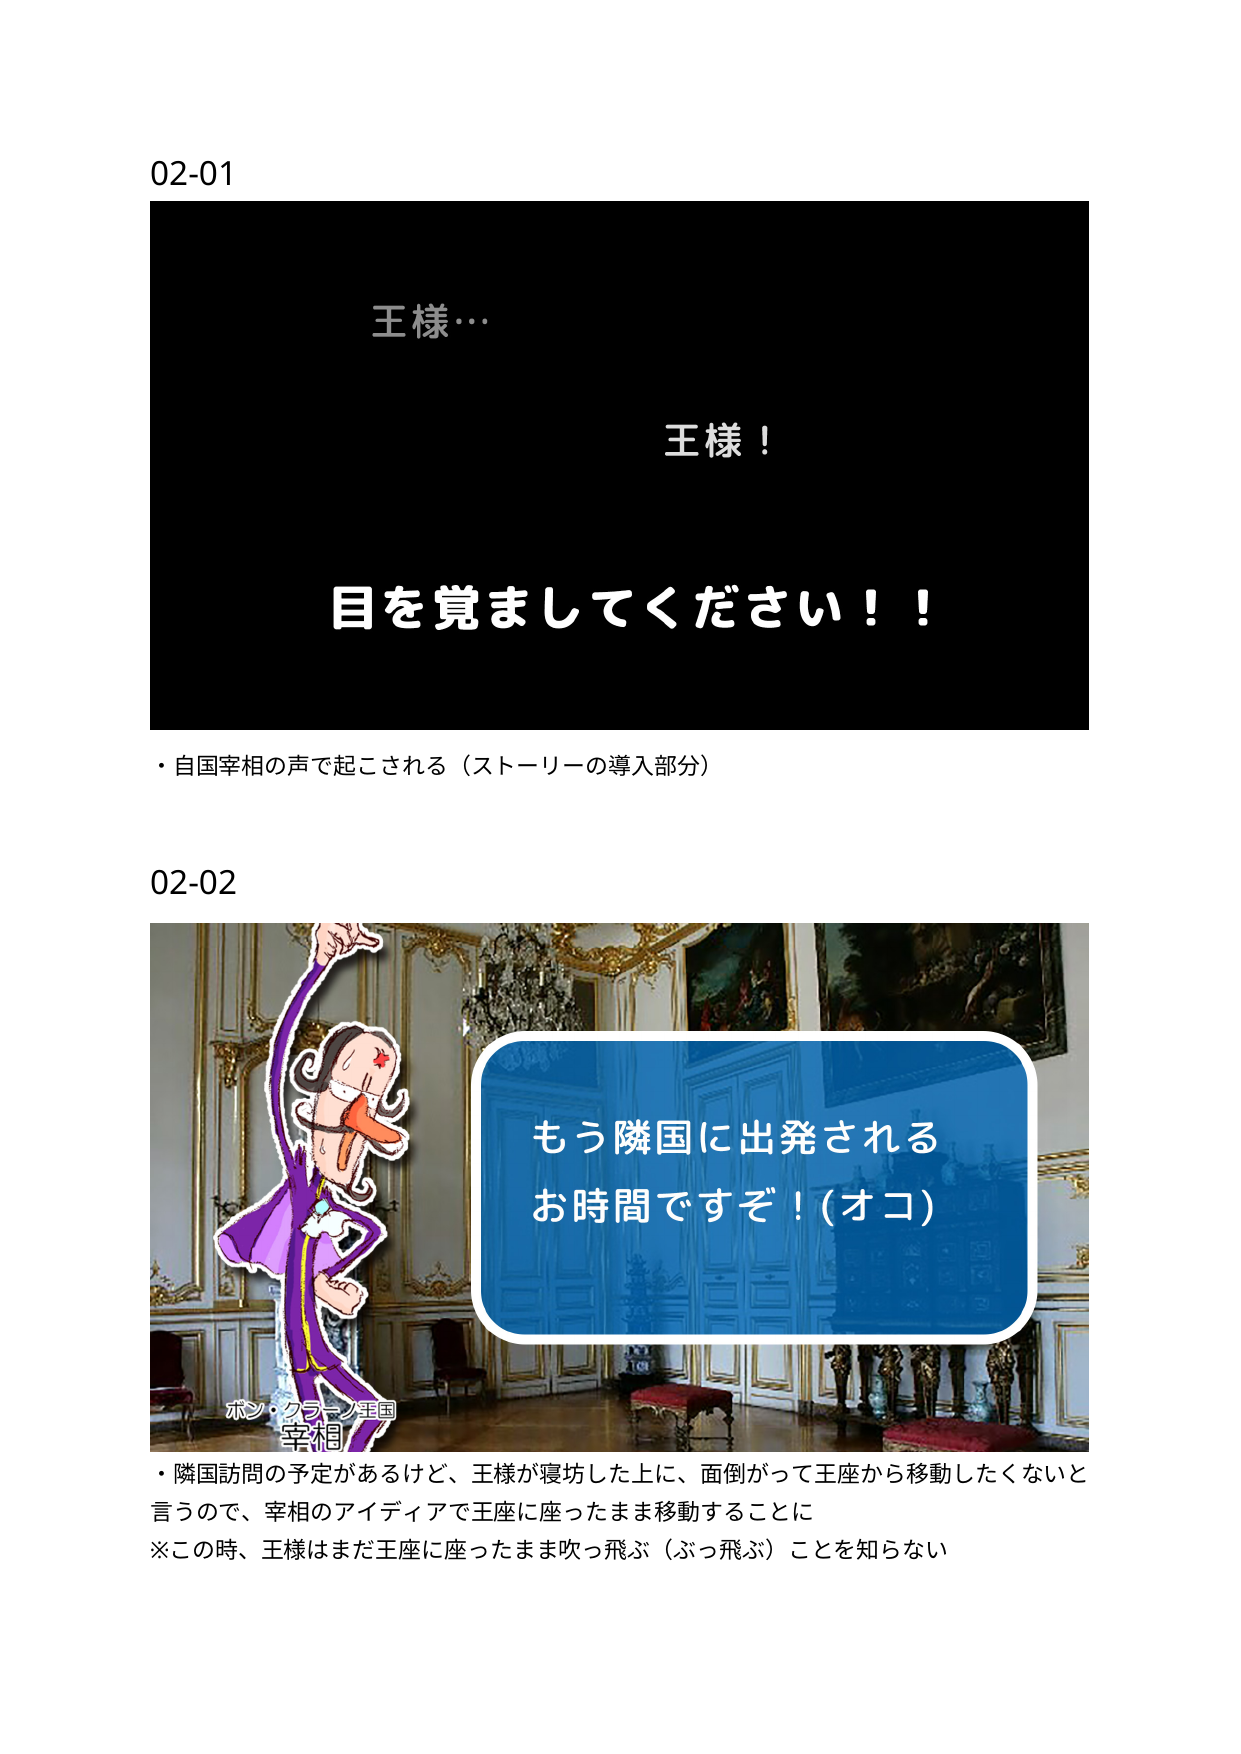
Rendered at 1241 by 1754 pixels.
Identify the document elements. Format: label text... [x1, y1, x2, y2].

text ・自国宰相の声で起こされる（ストーリーの導入部分） [150, 748, 1090, 781]
text ※この時、王様はまだ王座に座ったまま吹っ飛ぶ（ぶっ飛ぶ）ことを知らない [150, 1532, 1090, 1566]
picture [150, 201, 1089, 730]
subtitle 02-02 [150, 859, 1090, 904]
text ・隣国訪問の予定があるけど、王様が寝坊した上に、面倒がって王座から移動したくないと言うので、宰相のアイディアで王座に座ったまま移動することに [150, 1456, 1090, 1527]
picture [150, 923, 1089, 1452]
